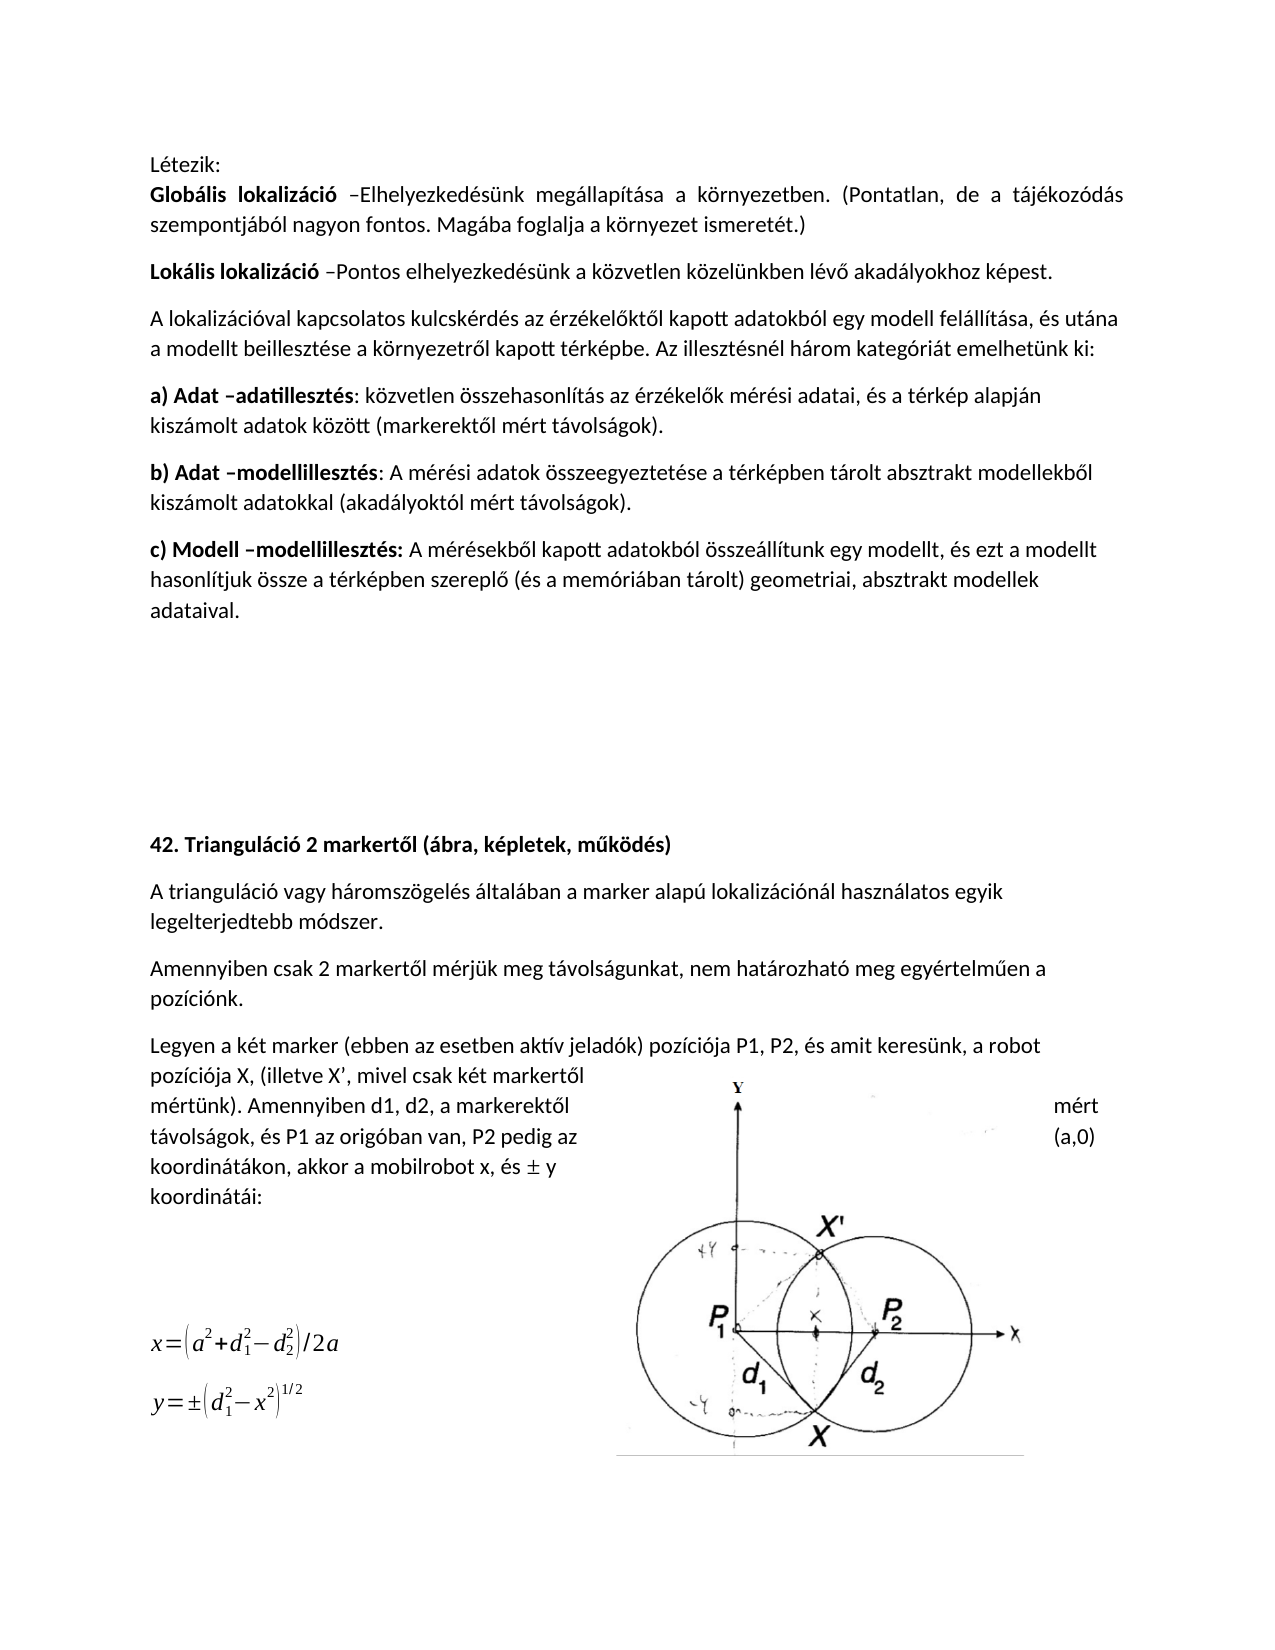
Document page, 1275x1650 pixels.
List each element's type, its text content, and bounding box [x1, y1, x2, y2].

text A trianguláció vagy háromszögelés általában a marker alapú lokalizációnál használatos egyik legelterjedtebb módszer. [150, 877, 1125, 935]
text 42. Trianguláció 2 markertől (ábra, képletek, működés) [150, 830, 1125, 858]
text Létezik: Globális lokalizáció –Elhelyezkedésünk megállapítása a környezetben. (Pontatlan, de a tájékozódás szempontjából nagyon fontos. Magába foglalja a környezet ismeretét.) [150, 150, 1125, 238]
text Legyen a két marker (ebben az esetben aktív jeladók) pozíciója P1, P2, és amit keresünk, a robot pozíciója X, (illetve X’, mivel csak két markertől mértünk). Amennyiben d1, d2, a markerektől mért távolságok, és P1 az origóban van, P2 pedig az (a,0) koordinátákon, akkor a mobilrobot x, és y koordinátái: [150, 1031, 1125, 1210]
text b) Adat –modellillesztés: A mérési adatok összeegyeztetése a térképben tárolt absztrakt modellekből kiszámolt adatokkal (akadályoktól mért távolságok). [150, 458, 1125, 517]
text Lokális lokalizáció –Pontos elhelyezkedésünk a közvetlen közelünkben lévő akadályokhoz képest. [150, 257, 1125, 285]
picture [616, 1072, 1035, 1454]
text Amennyiben csak 2 markertől mérjük meg távolságunkat, nem határozható meg egyértelműen a pozíciónk. [150, 954, 1125, 1012]
text A lokalizációval kapcsolatos kulcskérdés az érzékelőktől kapott adatokból egy modell felállítása, és utána a modellt beillesztése a környezetről kapott térképbe. Az illesztésnél három kategóriát emelhetünk ki: [150, 304, 1125, 362]
text a) Adat –adatillesztés: közvetlen összehasonlítás az érzékelők mérési adatai, és a térkép alapján kiszámolt adatok között (markerektől mért távolságok). [150, 381, 1125, 439]
text c) Modell –modellillesztés: A mérésekből kapott adatokból összeállítunk egy modellt, és ezt a modellt hasonlítjuk össze a térképben szereplő (és a memóriában tárolt) geometriai, absztrakt modellek adataival. [150, 535, 1125, 624]
